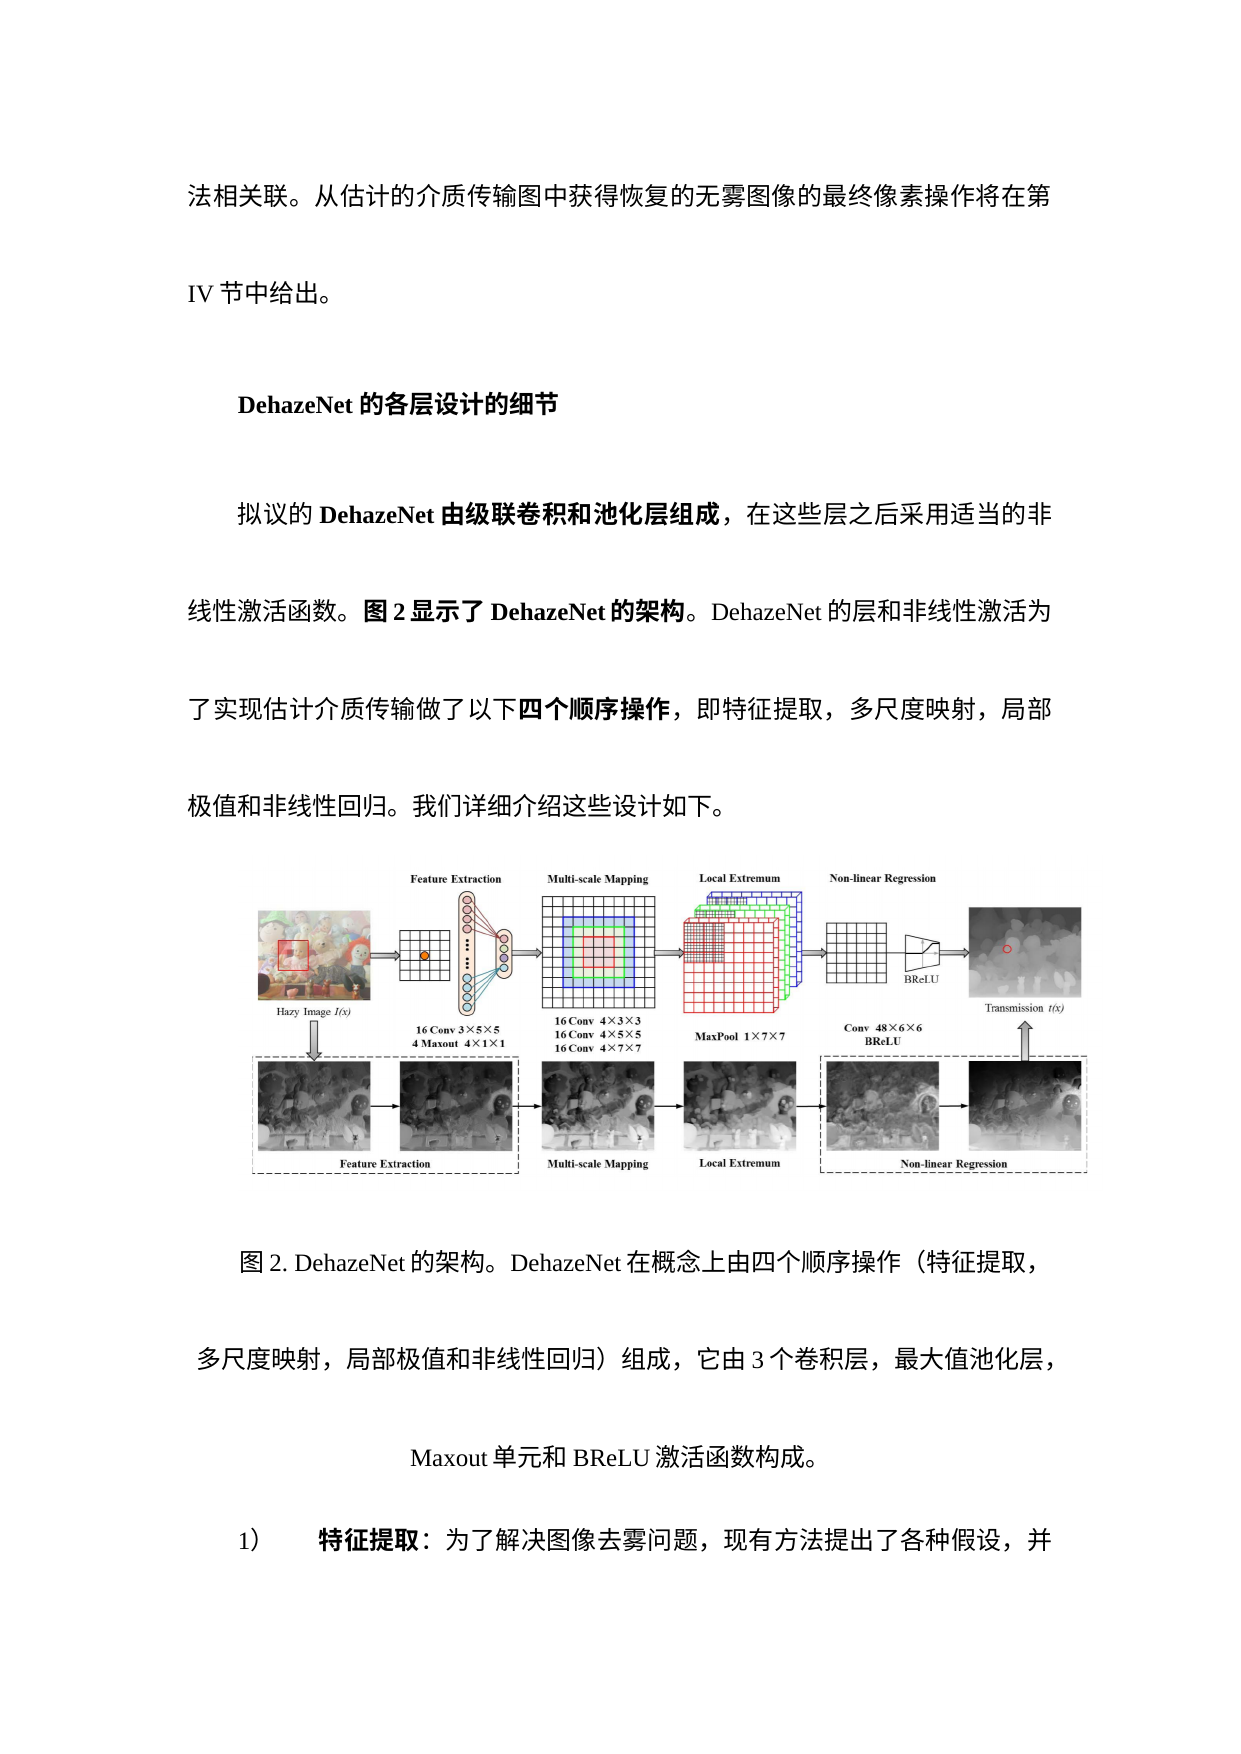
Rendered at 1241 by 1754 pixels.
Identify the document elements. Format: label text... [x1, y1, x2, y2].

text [187, 162, 1053, 324]
text 拟议的DehazeNet由级联卷积和池化层组成，在这些层之后采用适当的非线性激活函数。图2显示了DehazeNet的架构。DehazeNet的层和非线性激活为了实现估计介质传输做了以下四个顺序操作，即特征提取，多尺度映射，局部极值和非线性回归。我们详细介绍这些设计如下。 [187, 480, 1053, 837]
picture [237, 855, 1103, 1191]
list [187, 1506, 1053, 1571]
text 图2. DehazeNet的架构。DehazeNet在概念上由四个顺序操作（特征提取，多尺度映射，局部极值和非线性回归）组成，它由3个卷积层，最大值池化层，Maxout单元和BReLU激活函数构成。 [187, 1228, 1053, 1488]
subtitle DehazeNet 的各层设计的细节 [187, 370, 1053, 435]
